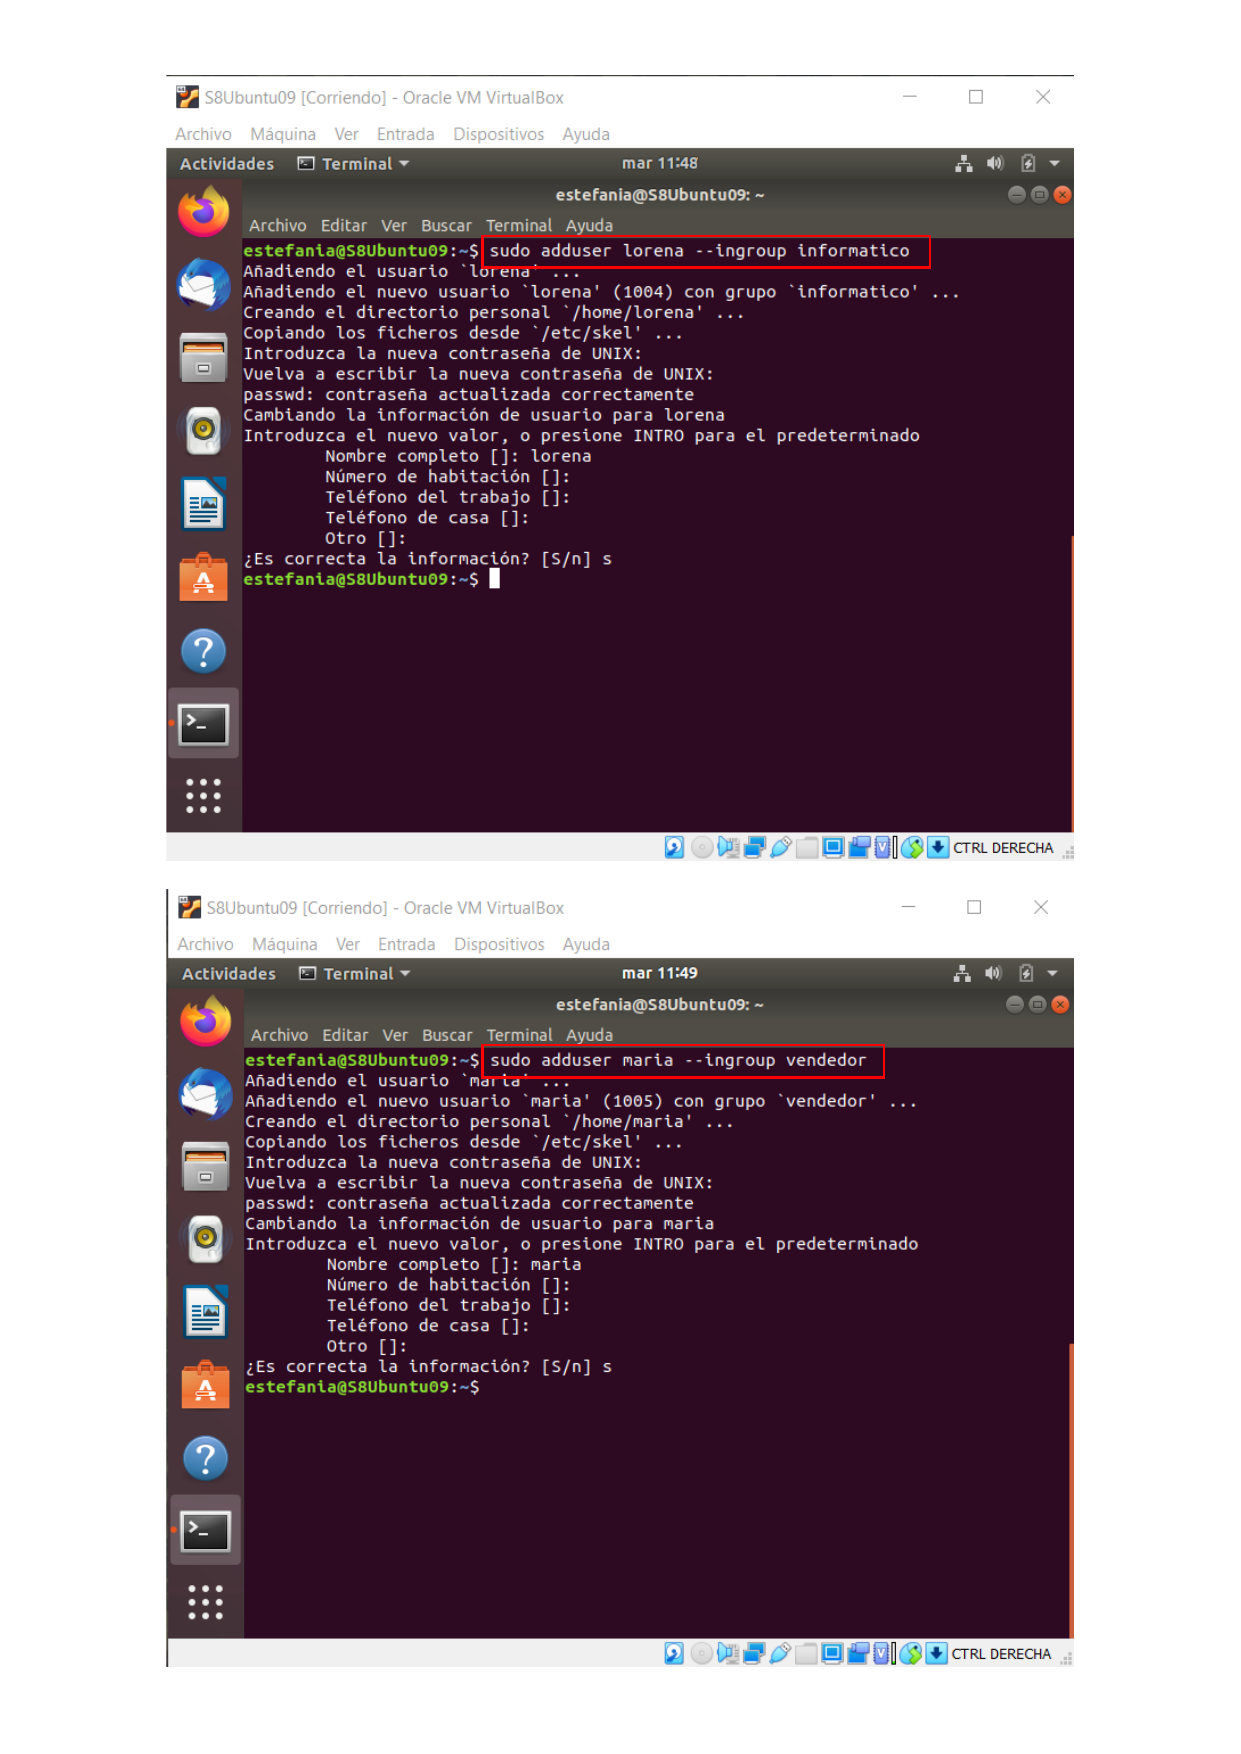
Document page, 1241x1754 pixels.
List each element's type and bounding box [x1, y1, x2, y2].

picture [166, 889, 1074, 1667]
picture [166, 75, 1074, 861]
